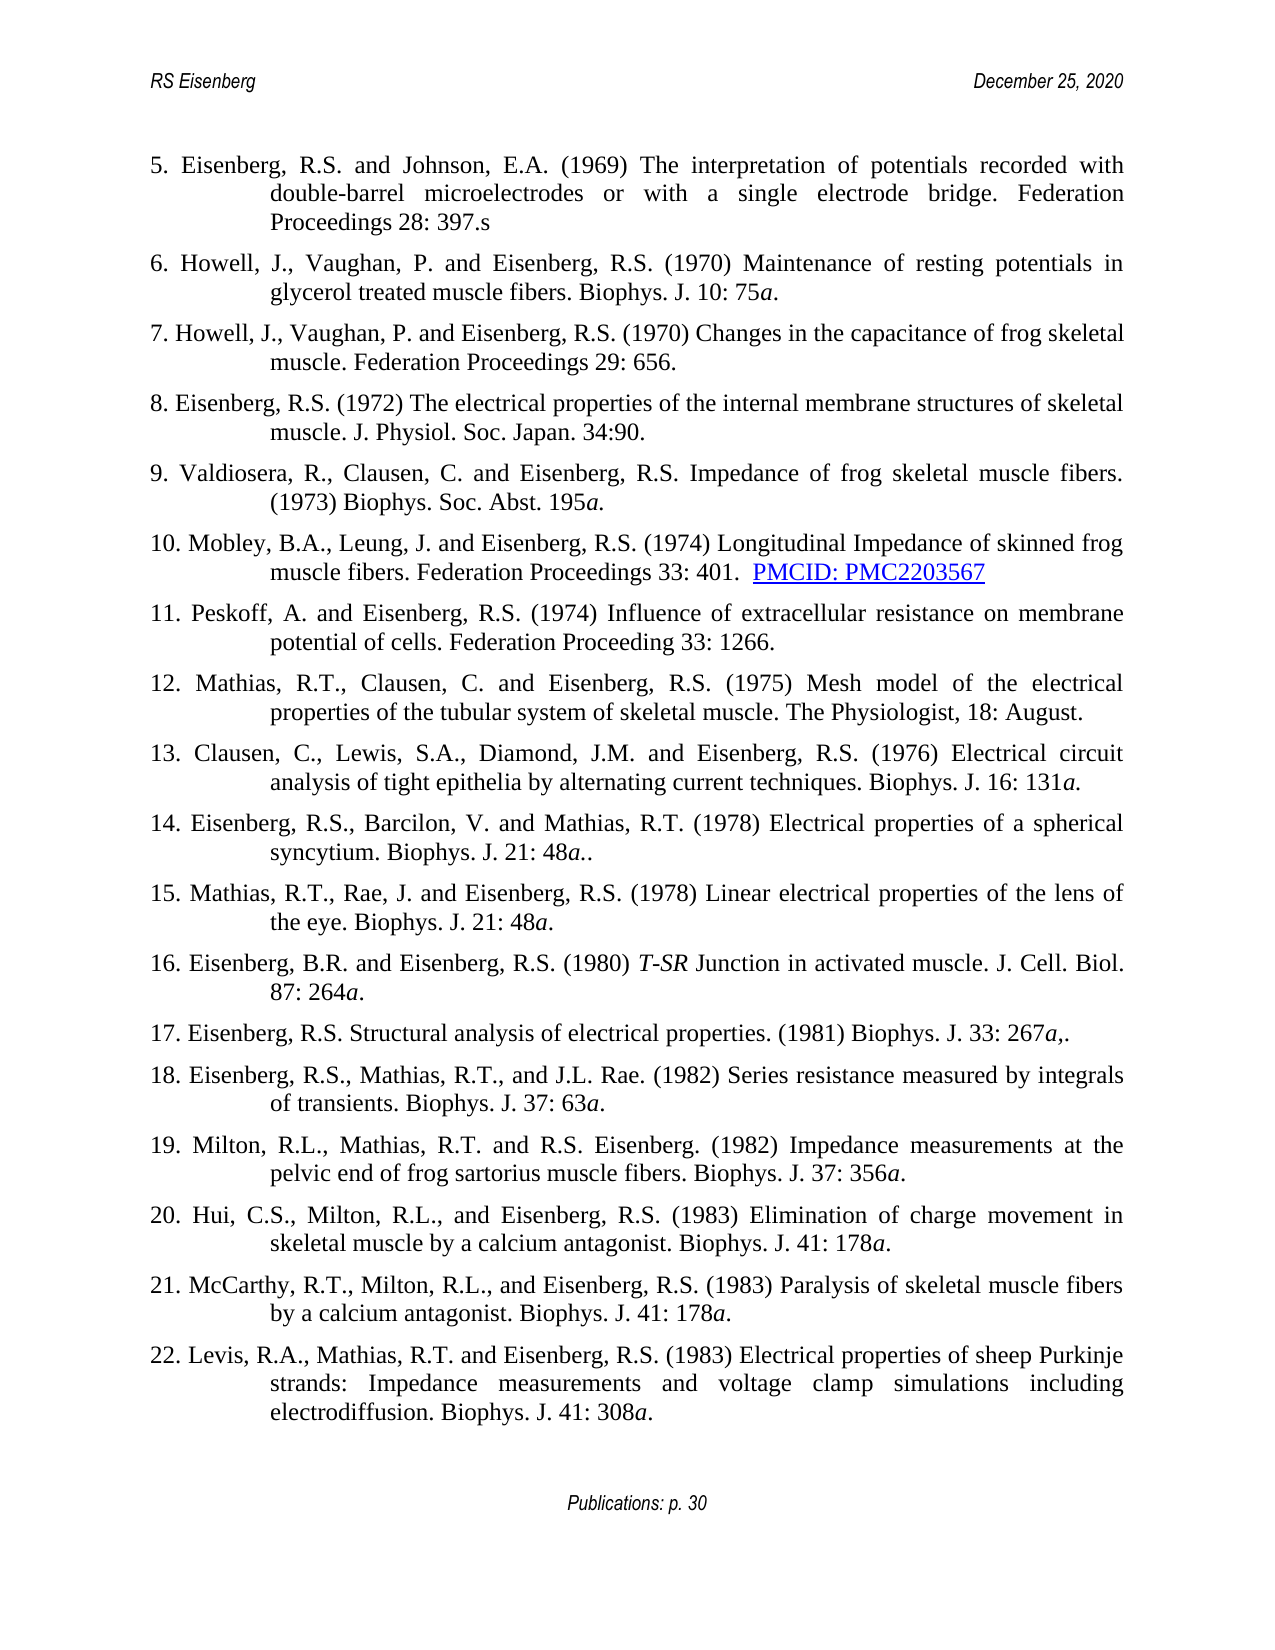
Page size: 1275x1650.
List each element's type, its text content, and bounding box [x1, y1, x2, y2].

text 17. Eisenberg, R.S. Structural analysis of electrical properties. (1981) Biophys. J. 33: 267a,. [150, 1018, 1125, 1047]
text 9. Valdiosera, R., Clausen, C. and Eisenberg, R.S. Impedance of frog skeletal muscle fibers. (1973) Biophys. Soc. Abst. 195a. [150, 458, 1125, 516]
text 7. Howell, J., Vaughan, P. and Eisenberg, R.S. (1970) Changes in the capacitance of frog skeletal muscle. Federation Proceedings 29: 656. [150, 318, 1125, 376]
text 6. Howell, J., Vaughan, P. and Eisenberg, R.S. (1970) Maintenance of resting potentials in glycerol treated muscle fibers. Biophys. J. 10: 75a. [150, 248, 1125, 306]
text 5. Eisenberg, R.S. and Johnson, E.A. (1969) The interpretation of potentials recorded with double-barrel microelectrodes or with a single electrode bridge. Federation Proceedings 28: 397.s [150, 150, 1125, 236]
text 10. Mobley, B.A., Leung, J. and Eisenberg, R.S. (1974) Longitudinal Impedance of skinned frog muscle fibers. Federation Proceedings 33: 401. PMCID: PMC2203567 [150, 528, 1125, 586]
text 20. Hui, C.S., Milton, R.L., and Eisenberg, R.S. (1983) Elimination of charge movement in skeletal muscle by a calcium antagonist. Biophys. J. 41: 178a. [150, 1200, 1125, 1257]
text 18. Eisenberg, R.S., Mathias, R.T., and J.L. Rae. (1982) Series resistance measured by integrals of transients. Biophys. J. 37: 63a. [150, 1060, 1125, 1117]
text 13. Clausen, C., Lewis, S.A., Diamond, J.M. and Eisenberg, R.S. (1976) Electrical circuit analysis of tight epithelia by alternating current techniques. Biophys. J. 16: 131a. [150, 738, 1125, 796]
text 8. Eisenberg, R.S. (1972) The electrical properties of the internal membrane structures of skeletal muscle. J. Physiol. Soc. Japan. 34:90. [150, 388, 1125, 446]
text 16. Eisenberg, B.R. and Eisenberg, R.S. (1980) T-SR Junction in activated muscle. J. Cell. Biol. 87: 264a. [150, 948, 1125, 1006]
text 22. Levis, R.A., Mathias, R.T. and Eisenberg, R.S. (1983) Electrical properties of sheep Purkinje strands: Impedance measurements and voltage clamp simulations including electrodiffusion. Biophys. J. 41: 308a. [150, 1340, 1125, 1426]
text 19. Milton, R.L., Mathias, R.T. and R.S. Eisenberg. (1982) Impedance measurements at the pelvic end of frog sartorius muscle fibers. Biophys. J. 37: 356a. [150, 1130, 1125, 1187]
text 14. Eisenberg, R.S., Barcilon, V. and Mathias, R.T. (1978) Electrical properties of a spherical syncytium. Biophys. J. 21: 48a.. [150, 808, 1125, 866]
text 15. Mathias, R.T., Rae, J. and Eisenberg, R.S. (1978) Linear electrical properties of the lens of the eye. Biophys. J. 21: 48a. [150, 878, 1125, 936]
text 11. Peskoff, A. and Eisenberg, R.S. (1974) Influence of extracellular resistance on membrane potential of cells. Federation Proceeding 33: 1266. [150, 598, 1125, 656]
text 21. McCarthy, R.T., Milton, R.L., and Eisenberg, R.S. (1983) Paralysis of skeletal muscle fibers by a calcium antagonist. Biophys. J. 41: 178a. [150, 1270, 1125, 1327]
text 12. Mathias, R.T., Clausen, C. and Eisenberg, R.S. (1975) Mesh model of the electrical properties of the tubular system of skeletal muscle. The Physiologist, 18: August. [150, 668, 1125, 726]
